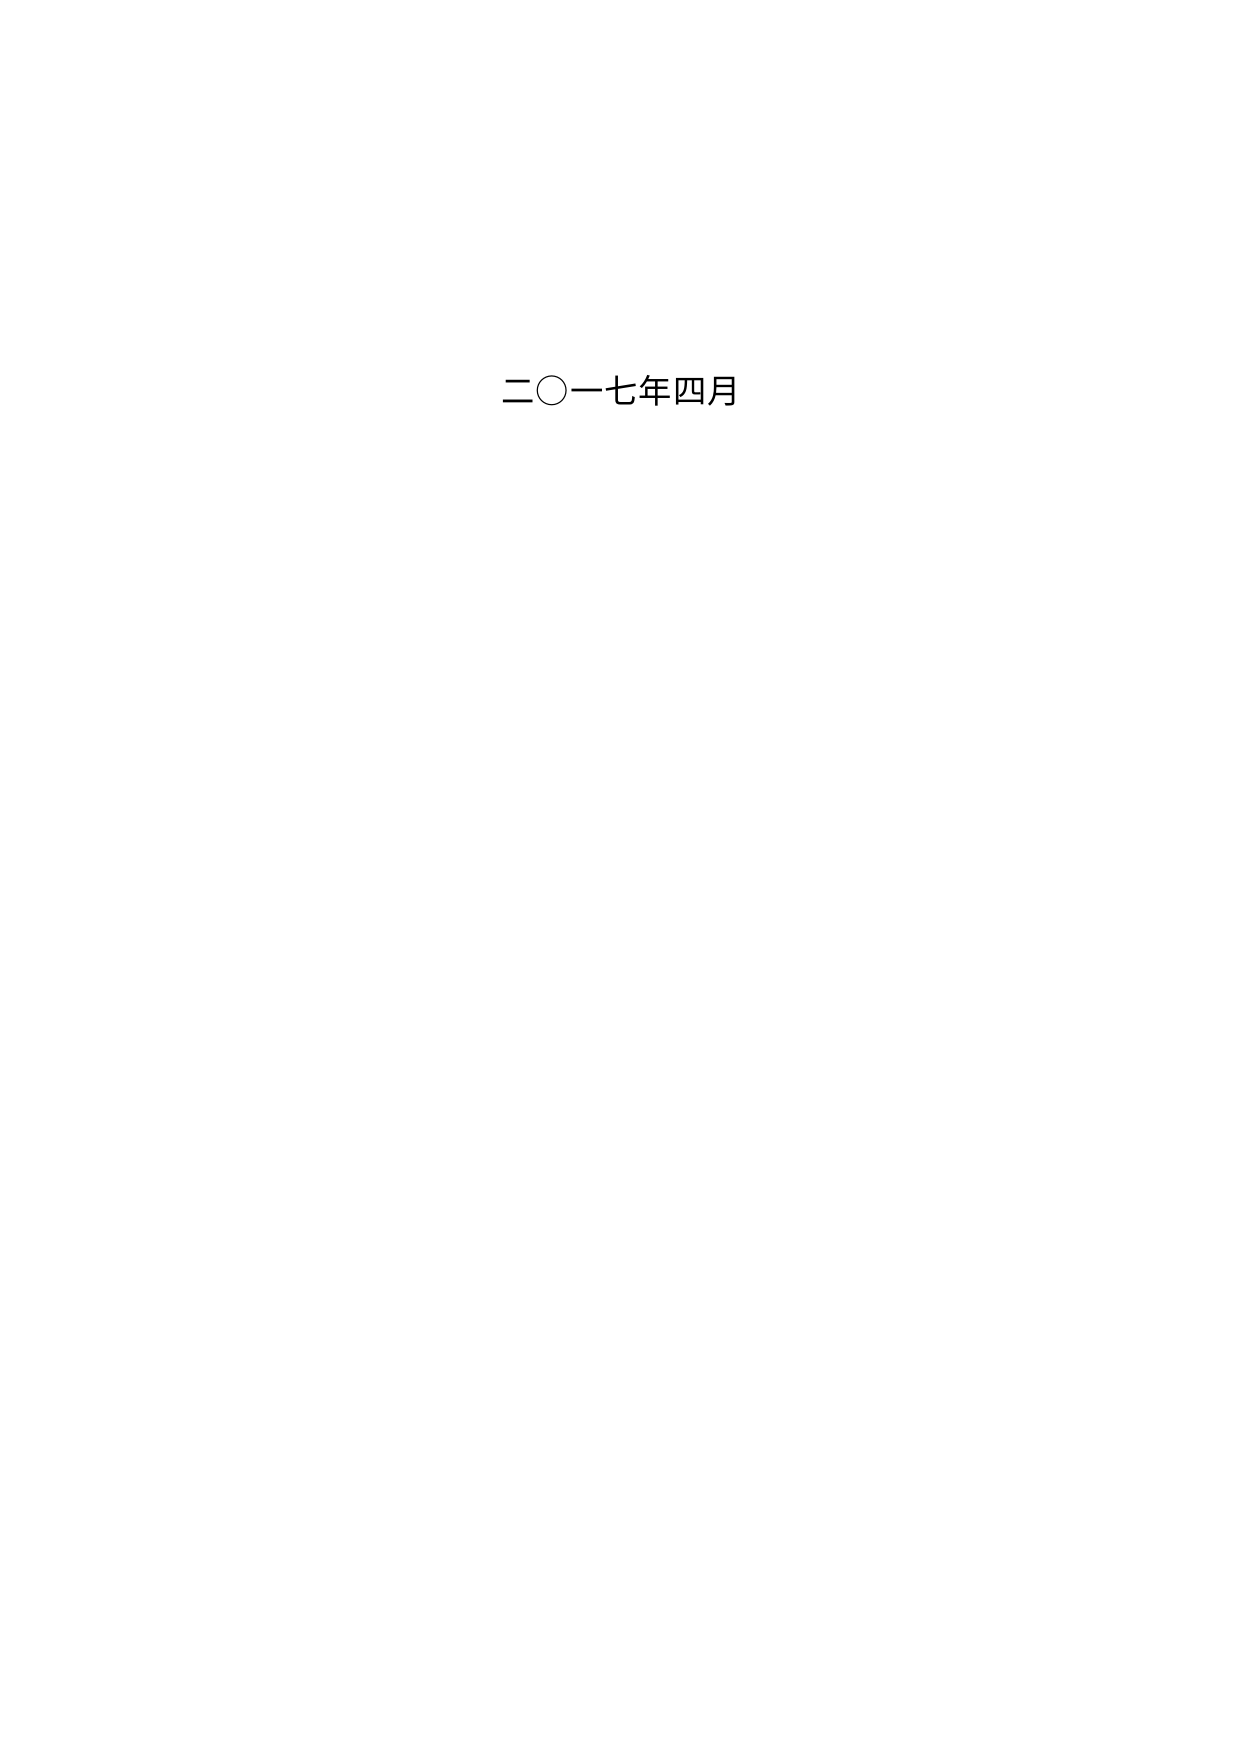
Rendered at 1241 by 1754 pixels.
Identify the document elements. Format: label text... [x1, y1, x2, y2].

table_cell 二○一七年四月 [237, 357, 1005, 422]
